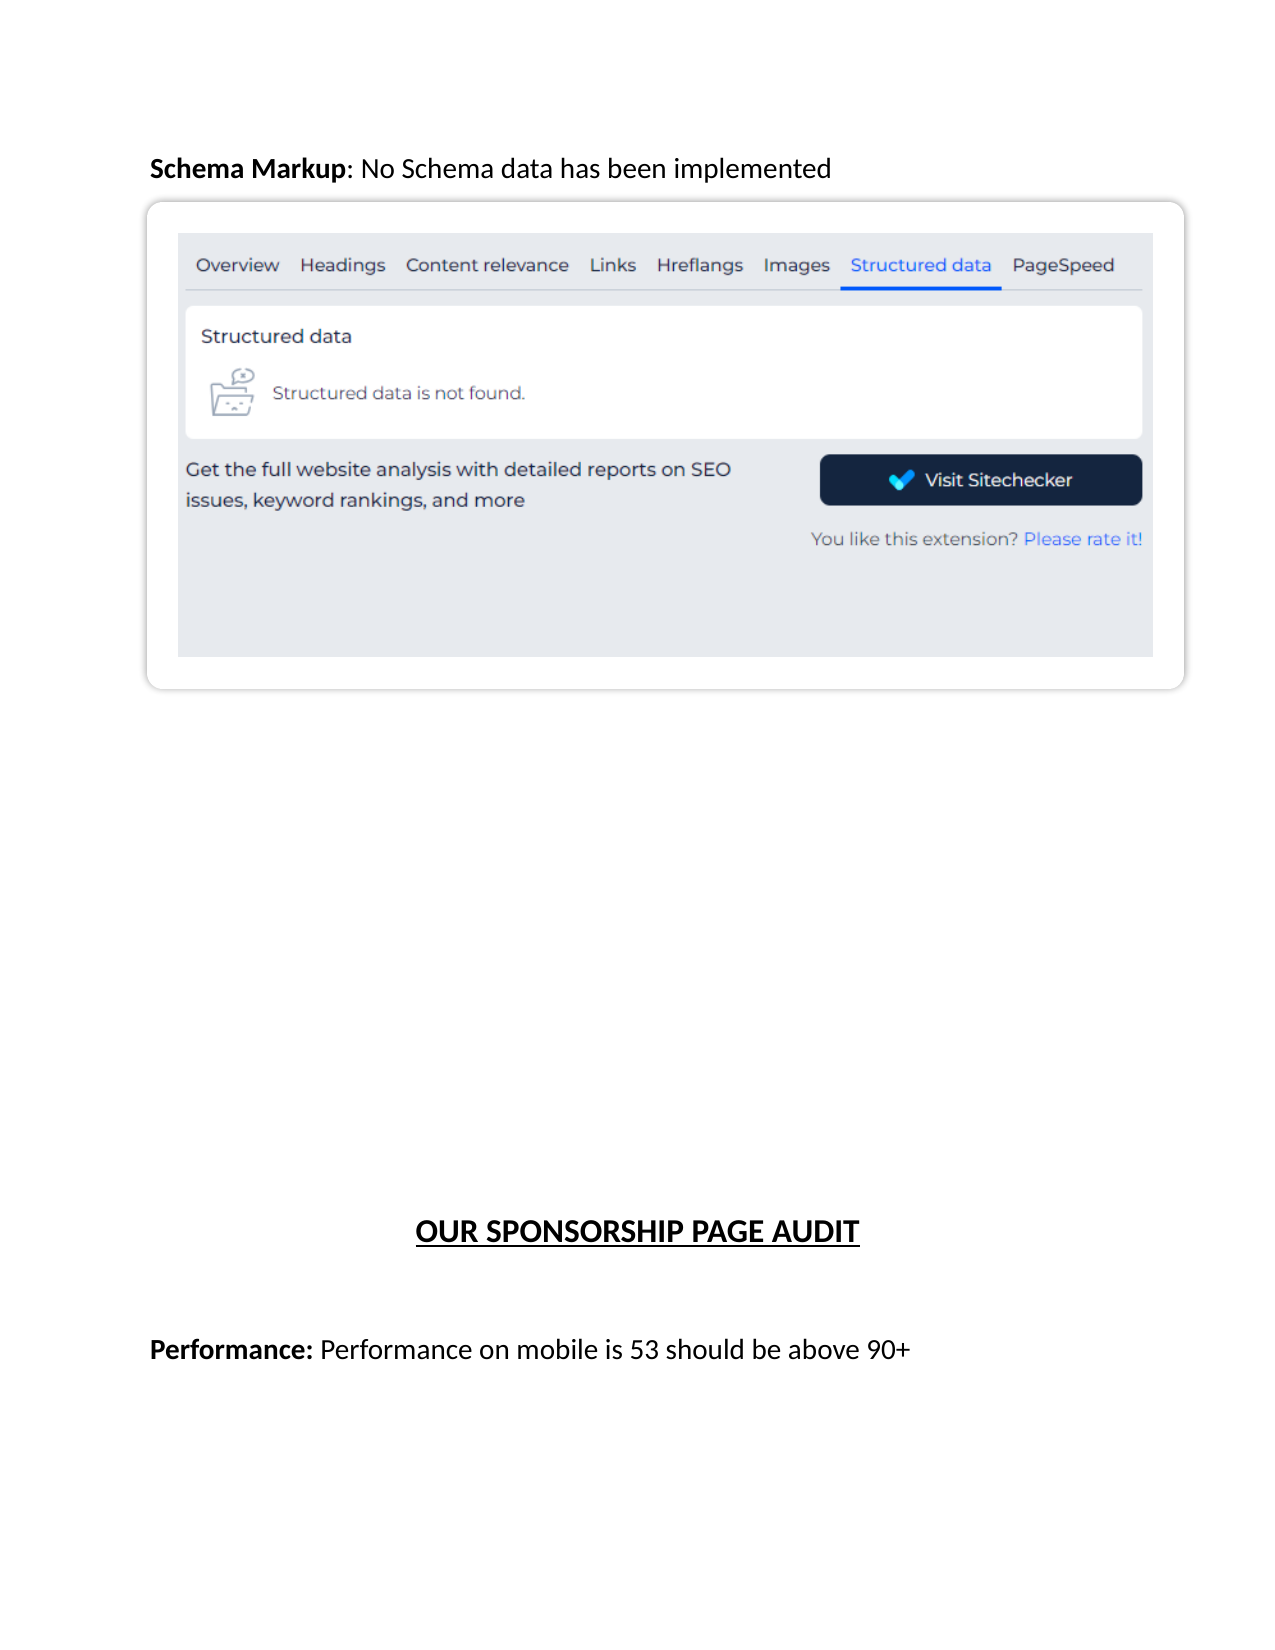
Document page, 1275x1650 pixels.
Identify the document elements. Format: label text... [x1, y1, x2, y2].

text Schema Markup: No Schema data has been implemented [150, 150, 1125, 186]
text Performance: Performance on mobile is 53 should be above 90+ [150, 1331, 1125, 1367]
text OUR SPONSORSHIP PAGE AUDIT [150, 1210, 1125, 1251]
picture [178, 233, 1153, 657]
